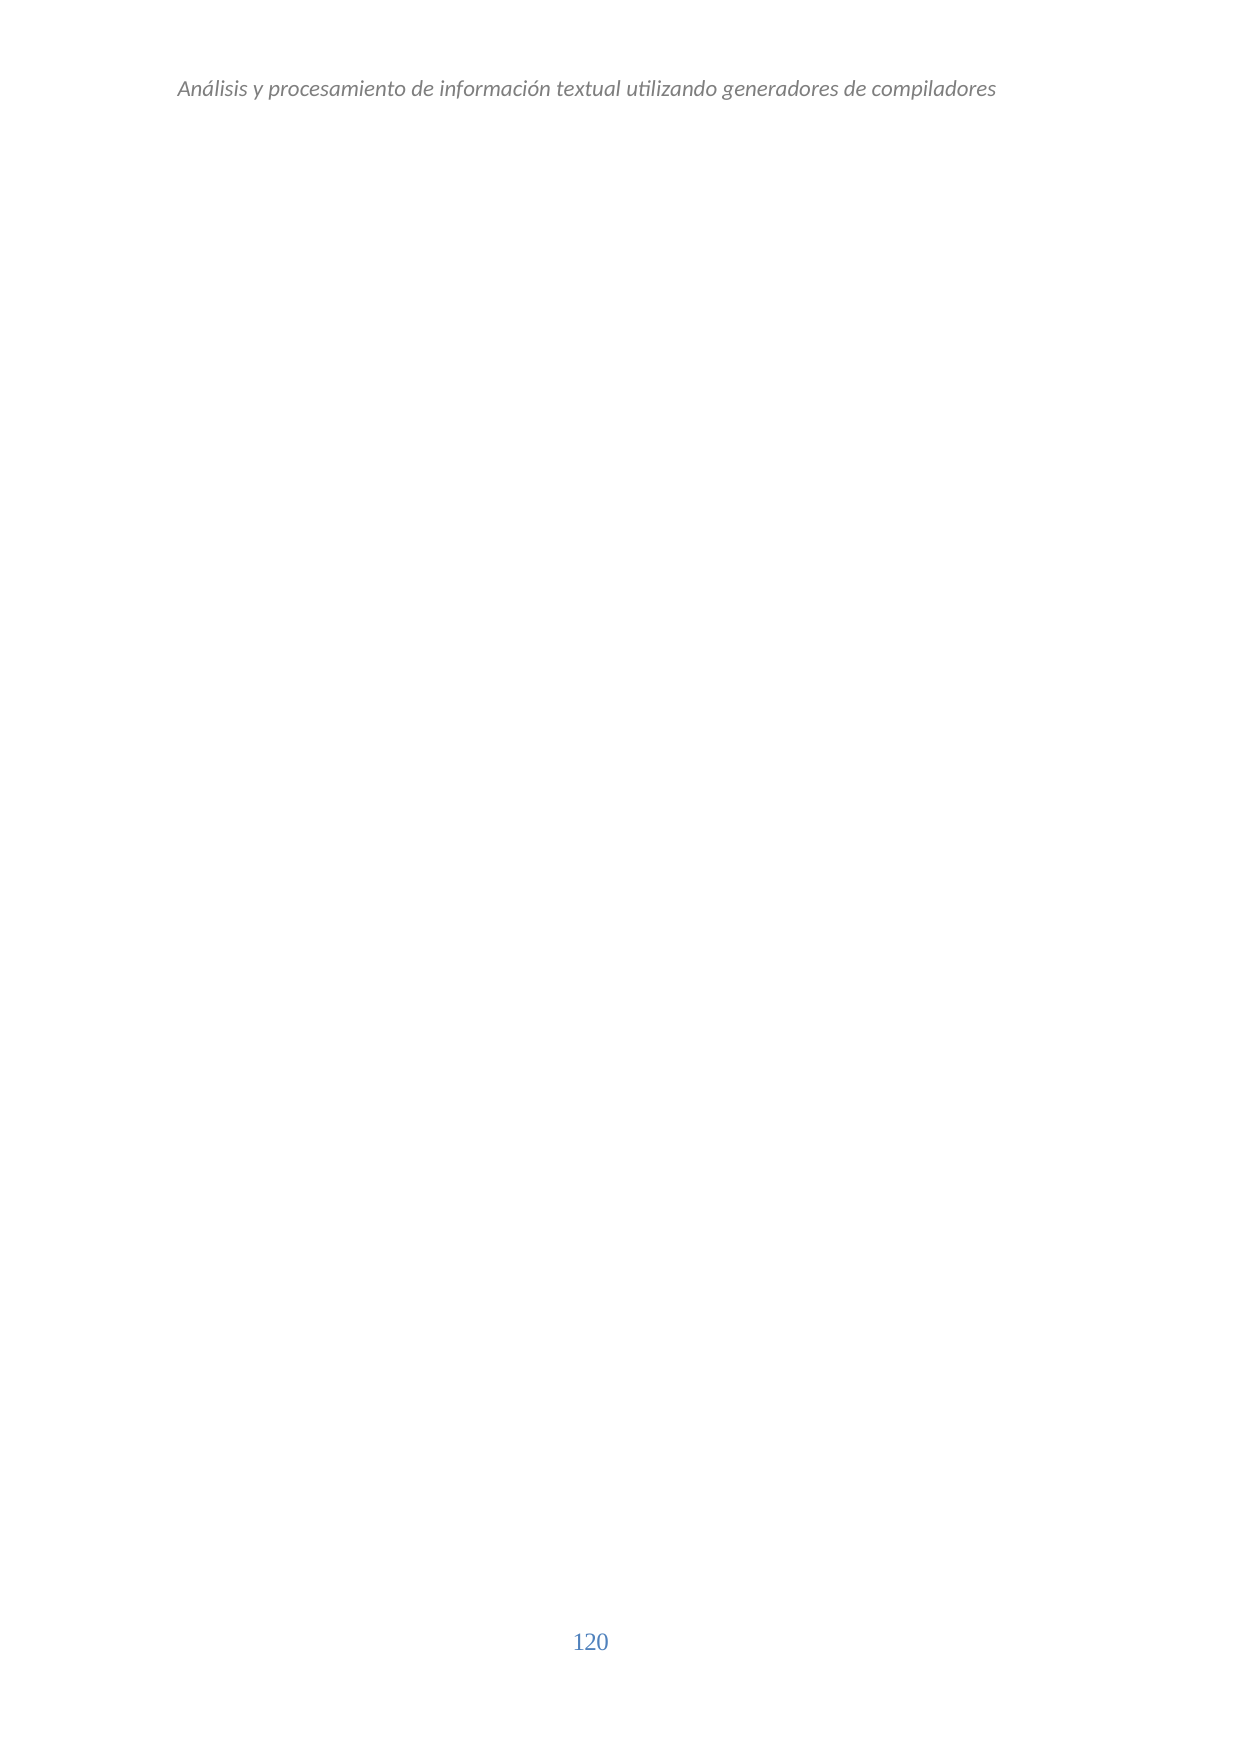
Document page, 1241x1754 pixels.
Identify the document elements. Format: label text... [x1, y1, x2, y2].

text 120 [254, 1627, 928, 1656]
